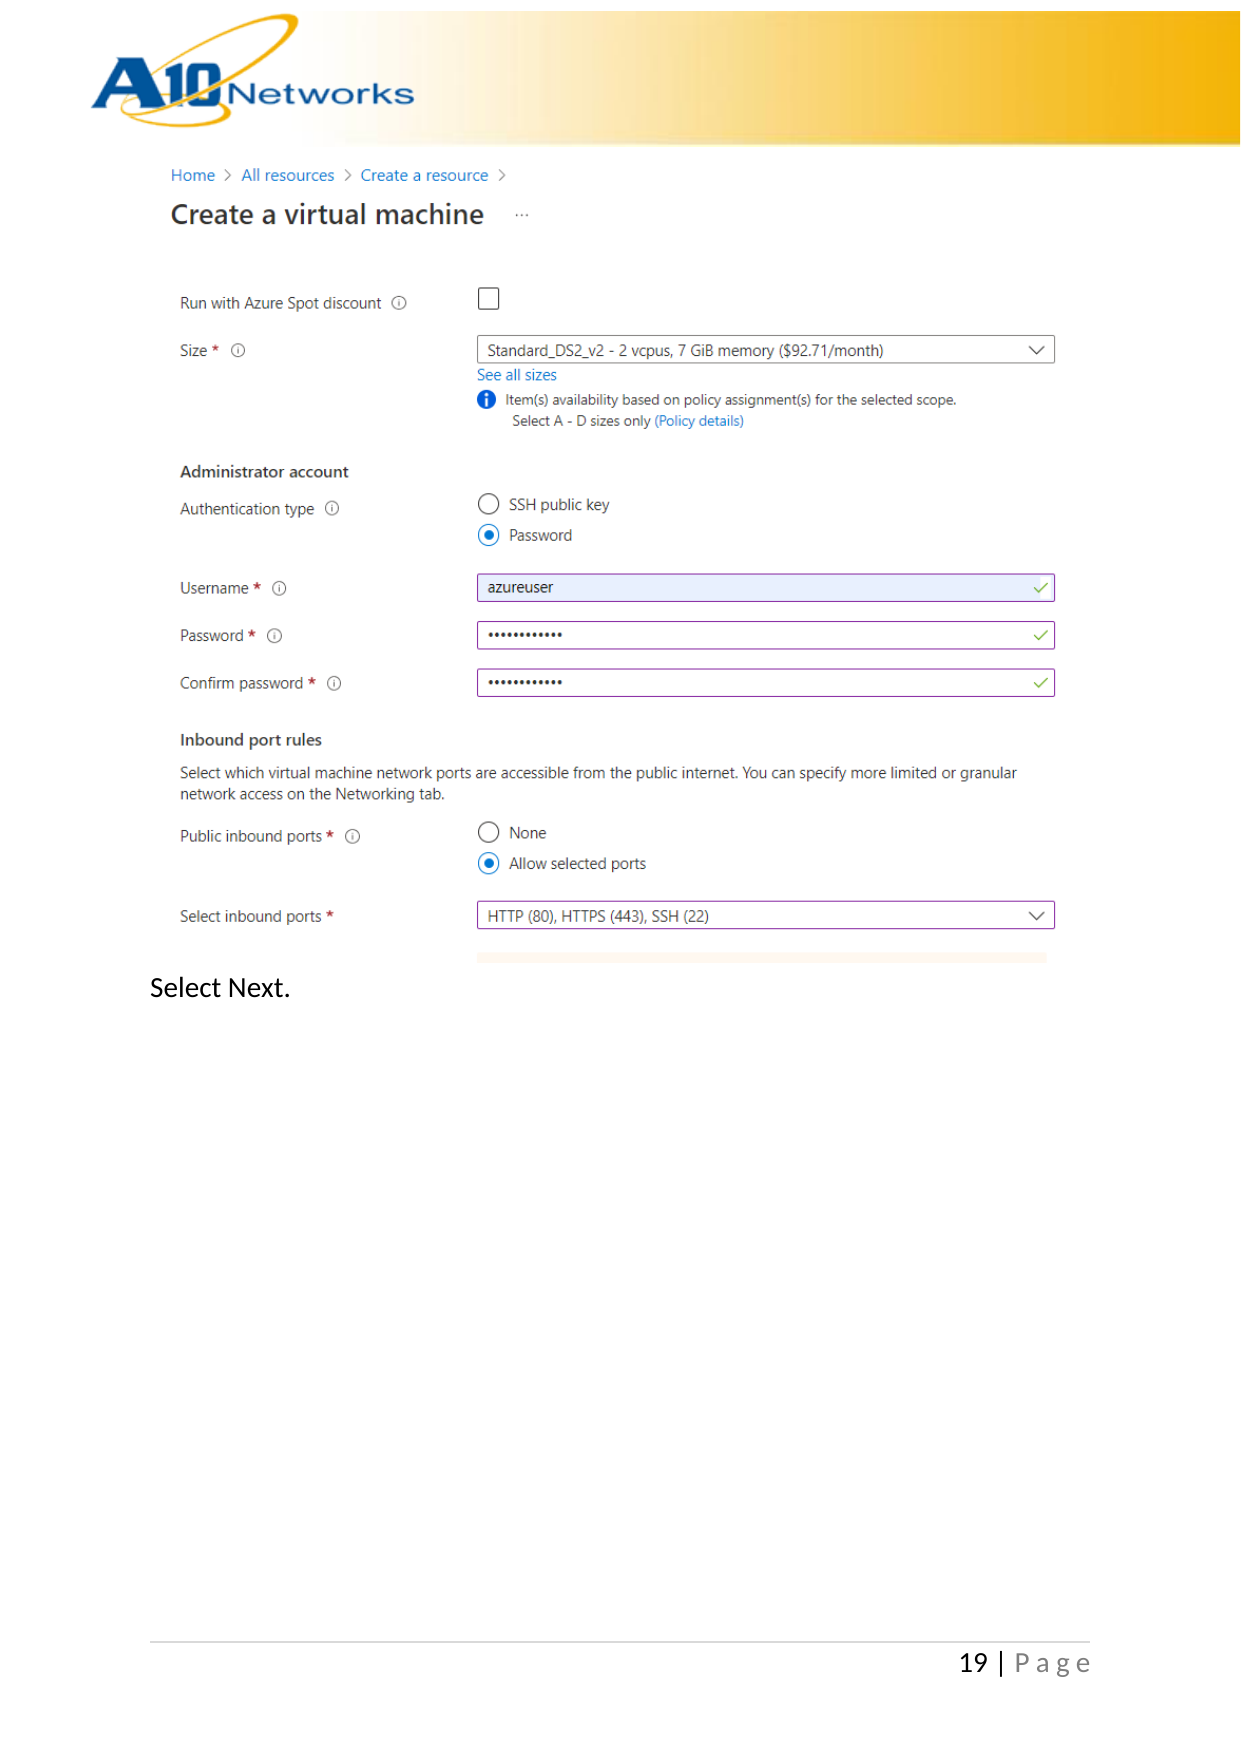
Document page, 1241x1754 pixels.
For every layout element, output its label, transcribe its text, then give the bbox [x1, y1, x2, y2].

picture [150, 164, 1091, 963]
picture [0, 11, 1241, 147]
text Select Next. [150, 969, 1090, 1005]
